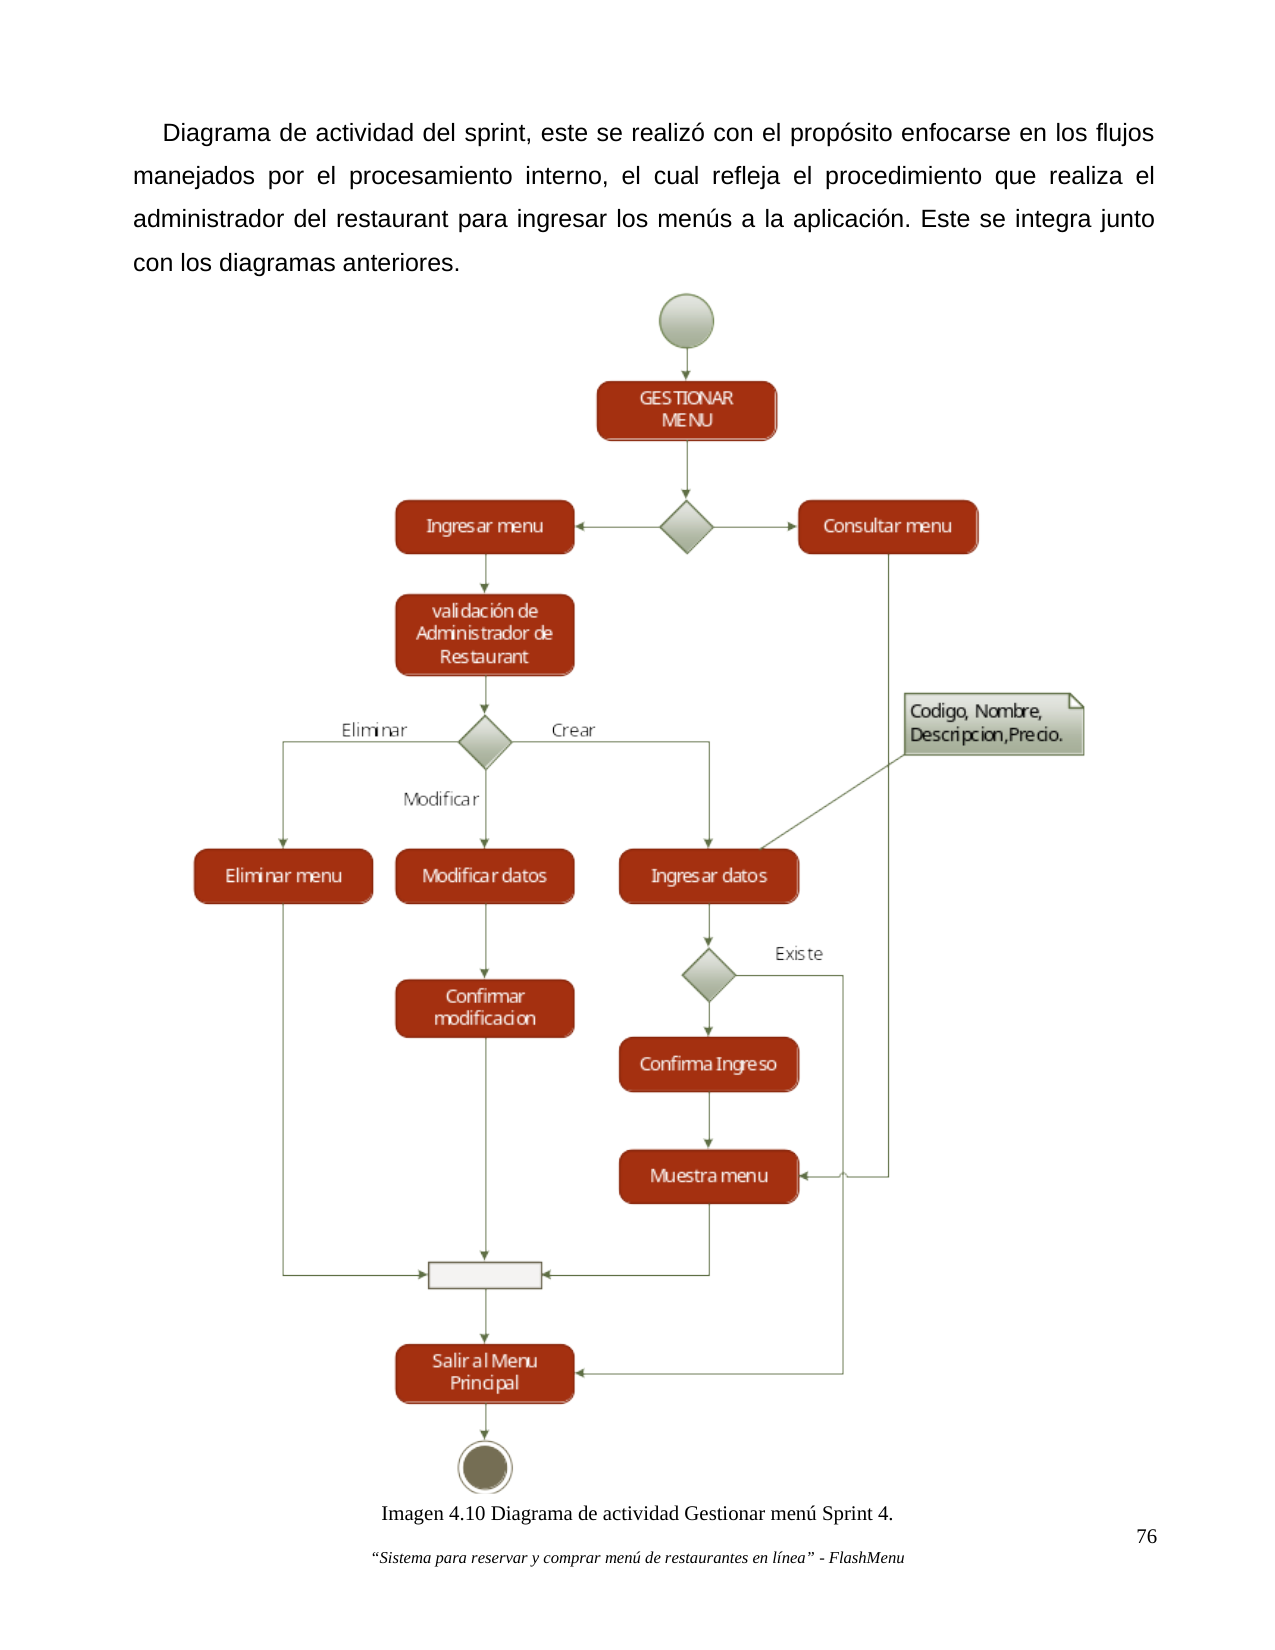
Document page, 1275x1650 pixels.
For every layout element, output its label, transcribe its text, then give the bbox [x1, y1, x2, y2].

text Diagrama de actividad del sprint, este se realizó con el propósito enfocarse en los flujos manejados por el procesamiento interno, el cual refleja el procedimiento que realiza el administrador del restaurant para ingresar los menús a la aplicación. Este se integra junto con los diagramas anteriores. [133, 118, 1157, 276]
